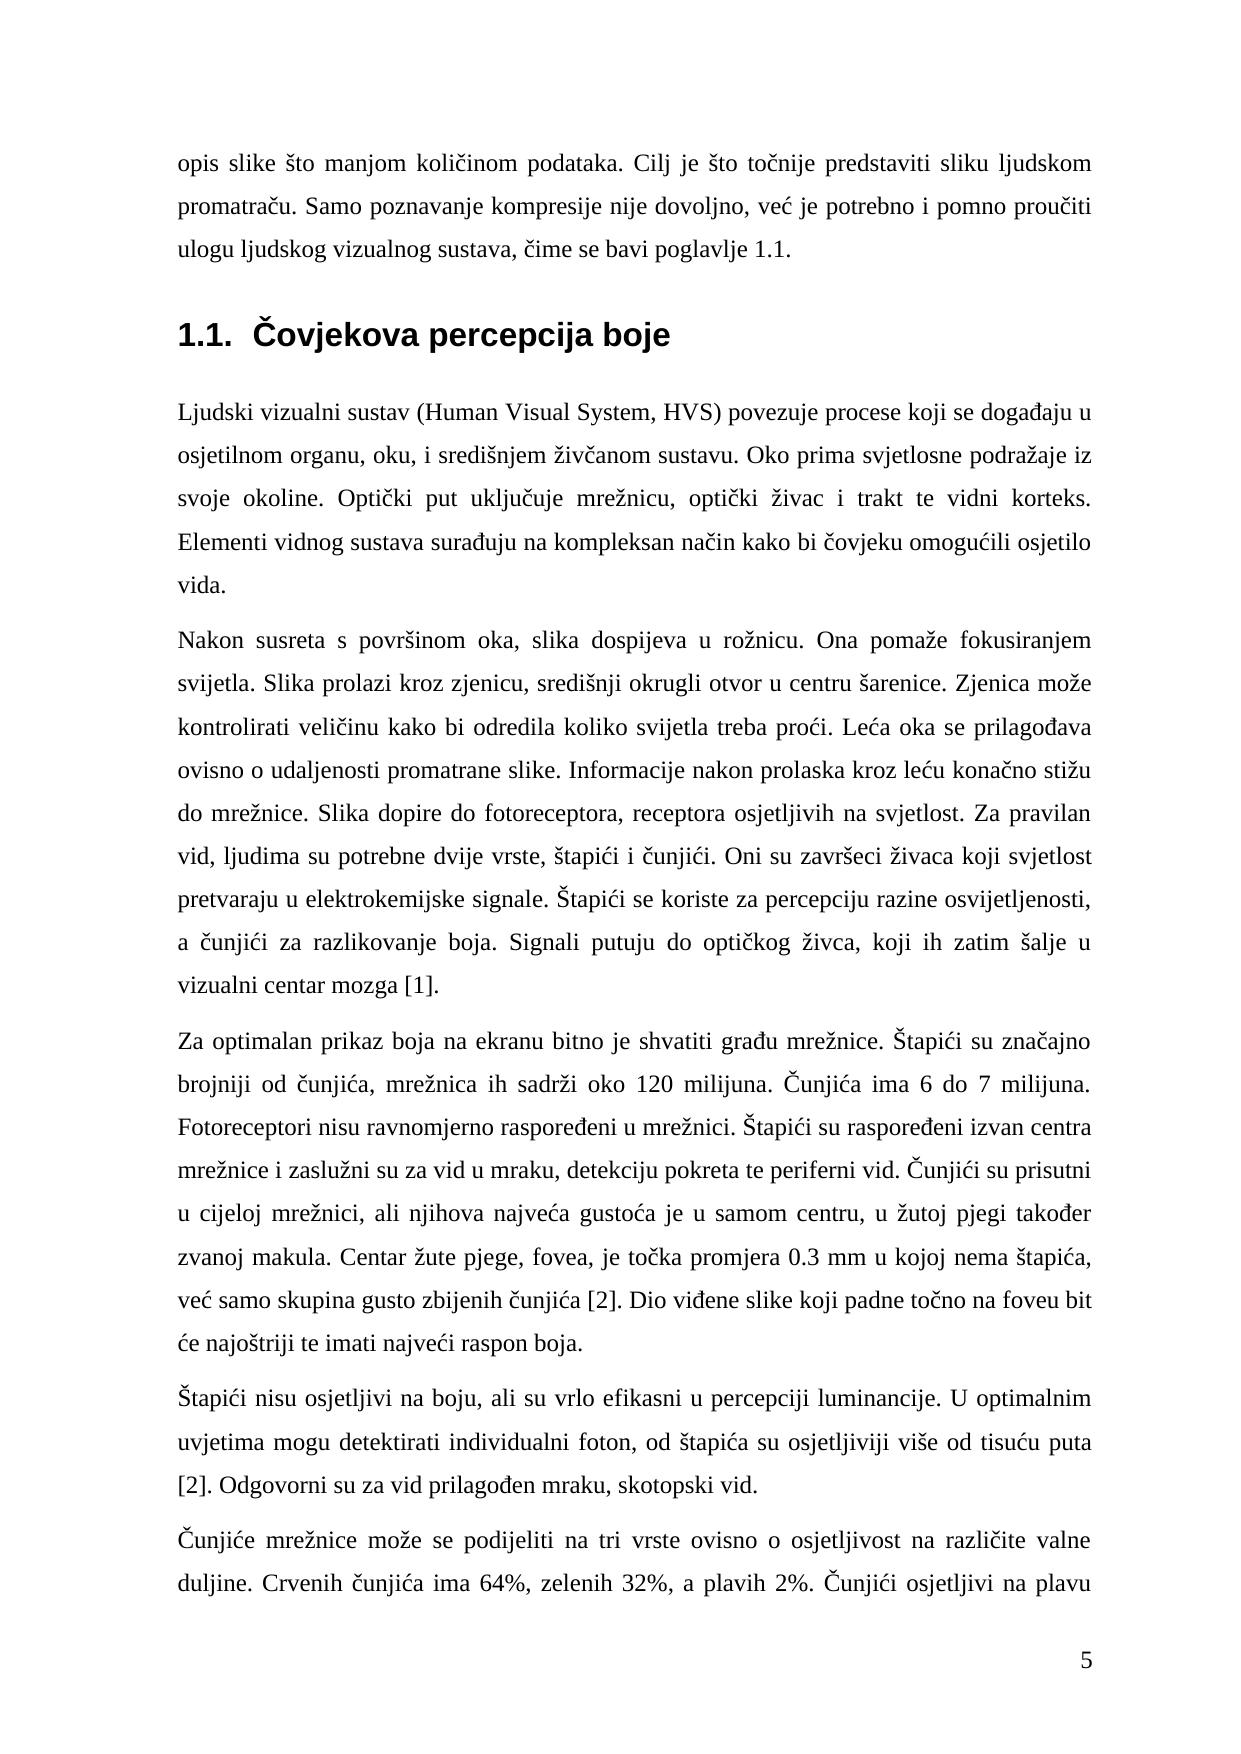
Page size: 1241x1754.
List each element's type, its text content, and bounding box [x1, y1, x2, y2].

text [177, 148, 1092, 263]
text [177, 1525, 1092, 1597]
subtitle Čovjekova percepcija boje [177, 314, 1092, 353]
text Nakon susreta s površinom oka, slika dospijeva u rožnicu. Ona pomaže fokusiranjem svijetla. Slika prolazi kroz zjenicu, središnji okrugli otvor u centru šarenice. Zjenica može kontrolirati veličinu kako bi odredila koliko svijetla treba proći. Leća oka se prilagođava ovisno o udaljenosti promatrane slike. Informacije nakon prolaska kroz leću konačno stižu do mrežnice. Slika dopire do fotoreceptora, receptora osjetljivih na svjetlost. Za pravilan vid, ljudima su potrebne dvije vrste, štapići i čunjići. Oni su završeci živaca koji svjetlost pretvaraju u elektrokemijske signale. Štapići se koriste za percepciju razine osvijetljenosti, a čunjići za razlikovanje boja. Signali putuju do optičkog živca, koji ih zatim šalje u vizualni centar mozga [1]. [177, 625, 1092, 999]
text Ljudski vizualni sustav (Human Visual System, HVS) povezuje procese koji se događaju u osjetilnom organu, oku, i središnjem živčanom sustavu. Oko prima svjetlosne podražaje iz svoje okoline. Optički put uključuje mrežnicu, optički živac i trakt te vidni korteks. Elementi vidnog sustava surađuju na kompleksan način kako bi čovjeku omogućili osjetilo vida. [177, 397, 1092, 598]
text Za optimalan prikaz boja na ekranu bitno je shvatiti građu mrežnice. Štapići su značajno brojniji od čunjića, mrežnica ih sadrži oko 120 milijuna. Čunjića ima 6 do 7 milijuna. Fotoreceptori nisu ravnomjerno raspoređeni u mrežnici. Štapići su raspoređeni izvan centra mrežnice i zaslužni su za vid u mraku, detekciju pokreta te periferni vid. Čunjići su prisutni u cijeloj mrežnici, ali njihova najveća gustoća je u samom centru, u žutoj pjegi također zvanoj makula. Centar žute pjege, fovea, je točka promjera 0.3 mm u kojoj nema štapića, već samo skupina gusto zbijenih čunjića [2]. Dio viđene slike koji padne točno na foveu bit će najoštriji te imati najveći raspon boja. [177, 1026, 1092, 1357]
text Štapići nisu osjetljivi na boju, ali su vrlo efikasni u percepciji luminancije. U optimalnim uvjetima mogu detektirati individualni foton, od štapića su osjetljiviji više od tisuću puta [2]. Odgovorni su za vid prilagođen mraku, skotopski vid. [177, 1383, 1092, 1498]
